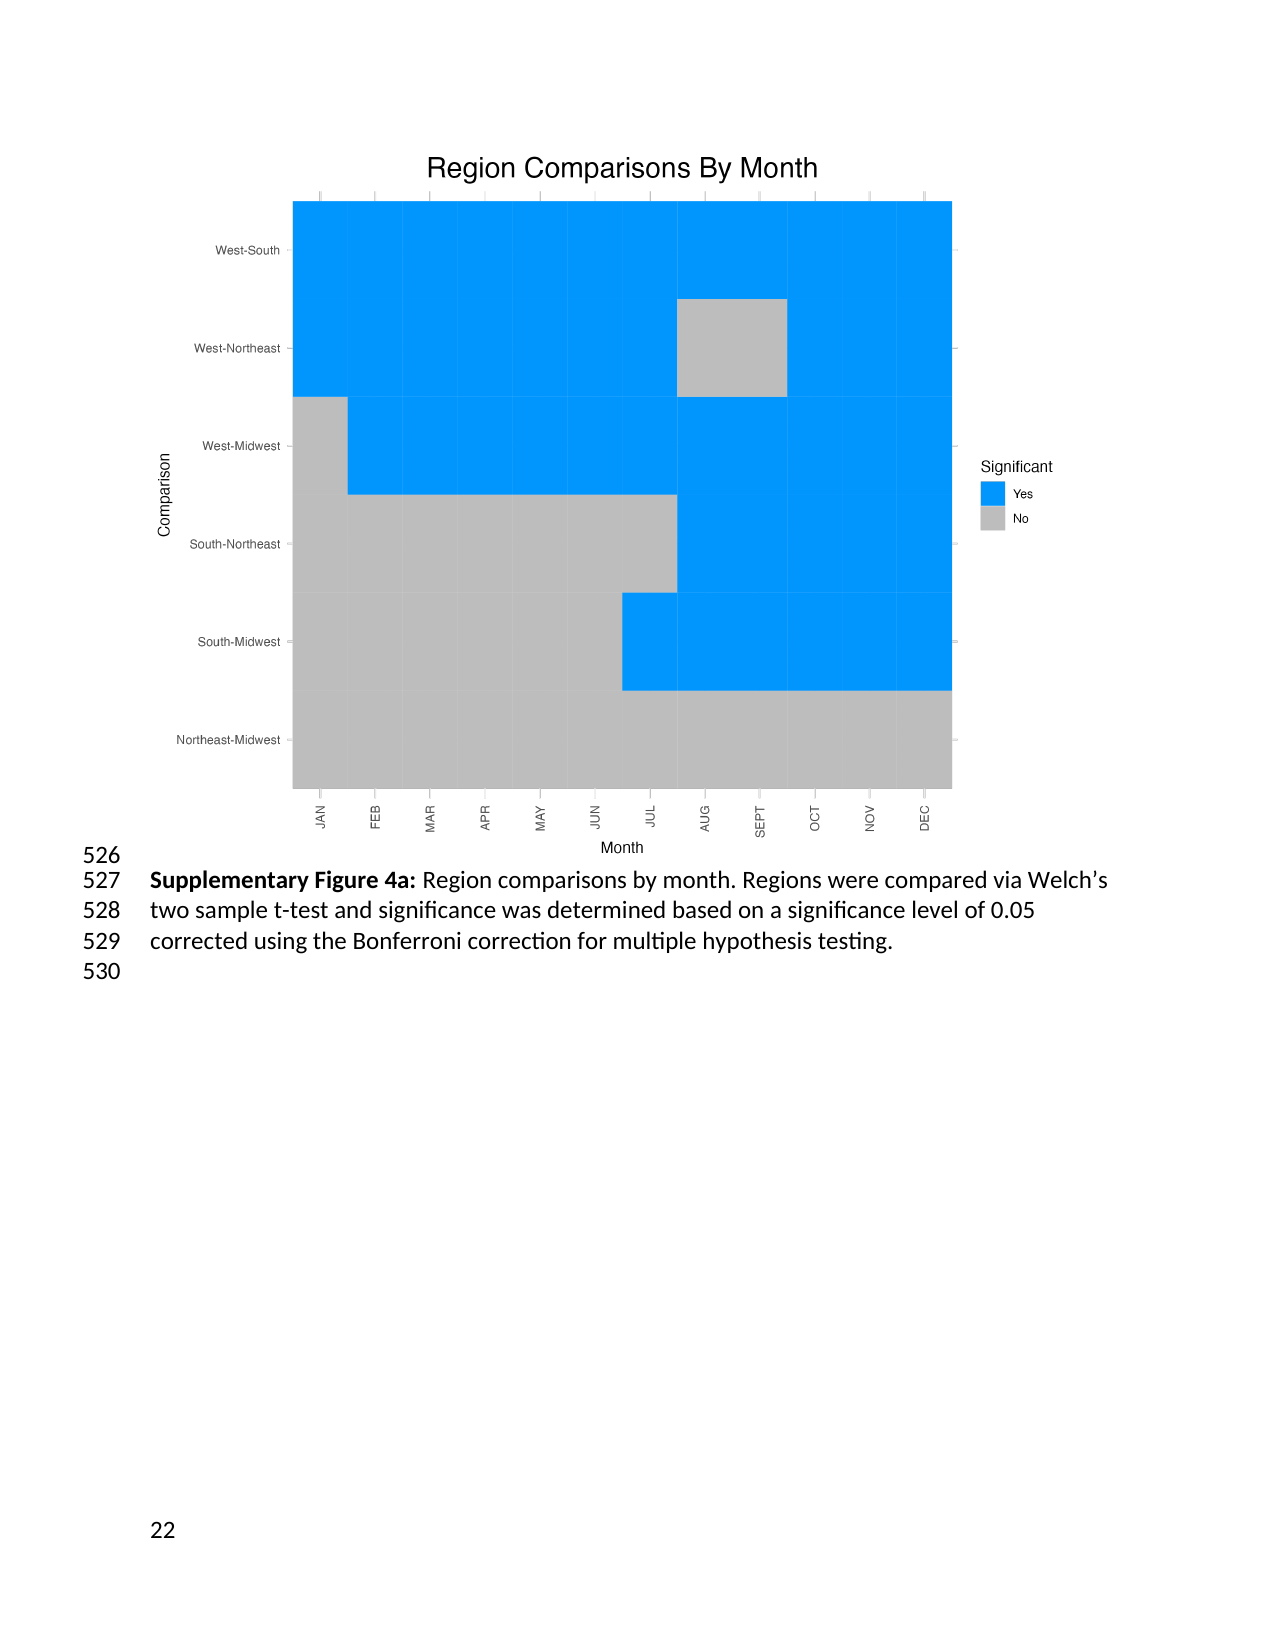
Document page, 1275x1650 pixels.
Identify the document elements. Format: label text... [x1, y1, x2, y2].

picture [150, 150, 1068, 864]
text Supplementary Figure 4a: Region comparisons by month. Regions were compared via Welch’s two sample t-test and significance was determined based on a significance level of 0.05 corrected using the Bonferroni correction for multiple hypothesis testing. [150, 864, 1125, 955]
